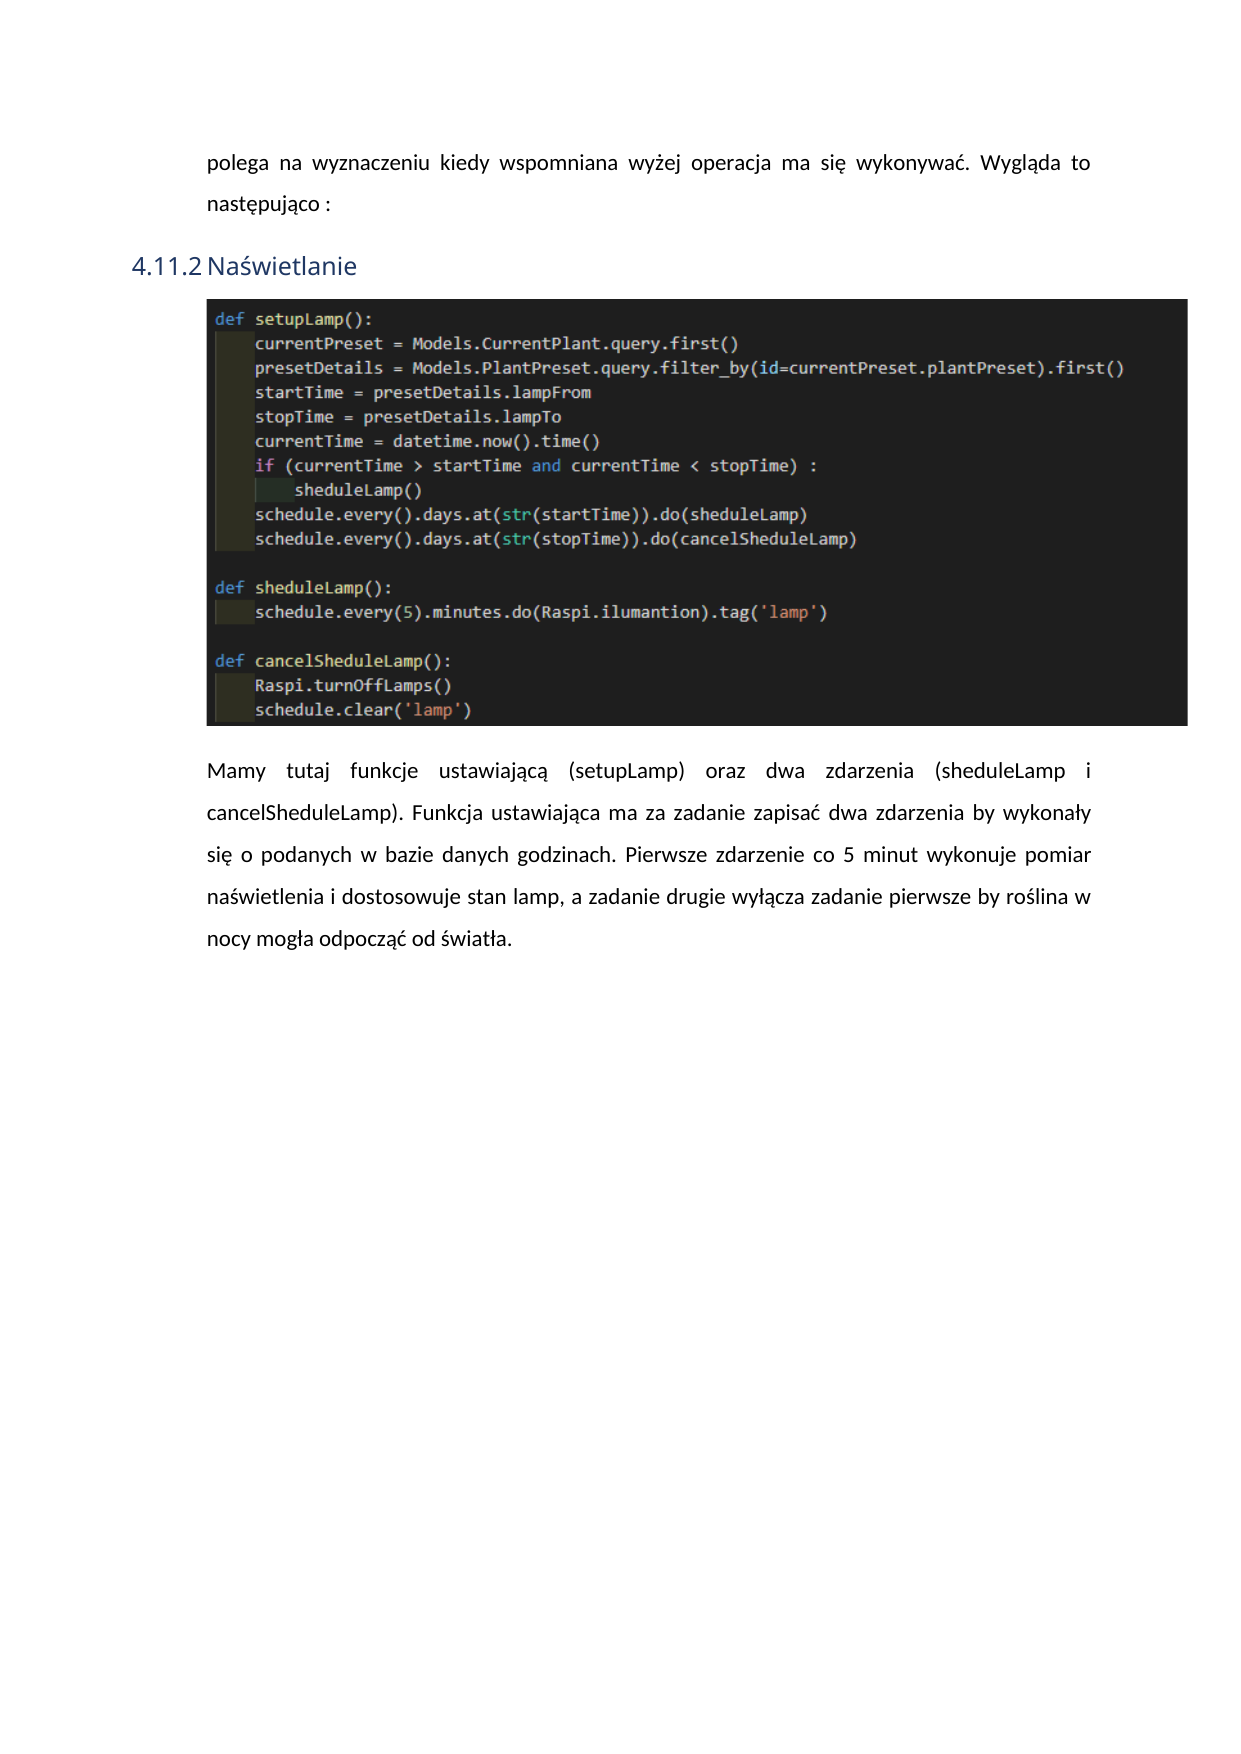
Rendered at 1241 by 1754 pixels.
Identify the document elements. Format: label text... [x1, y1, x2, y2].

picture [206, 299, 1188, 726]
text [207, 148, 1093, 218]
subtitle Naświetlanie [132, 248, 1093, 282]
text Mamy tutaj funkcje ustawiającą (setupLamp) oraz dwa zdarzenia (sheduleLamp i cancelSheduleLamp). Funkcja ustawiająca ma za zadanie zapisać dwa zdarzenia by wykonały się o podanych w bazie danych godzinach. Pierwsze zdarzenie co 5 minut wykonuje pomiar naświetlenia i dostosowuje stan lamp, a zadanie drugie wyłącza zadanie pierwsze by roślina w nocy mogła odpocząć od światła. [207, 756, 1093, 952]
